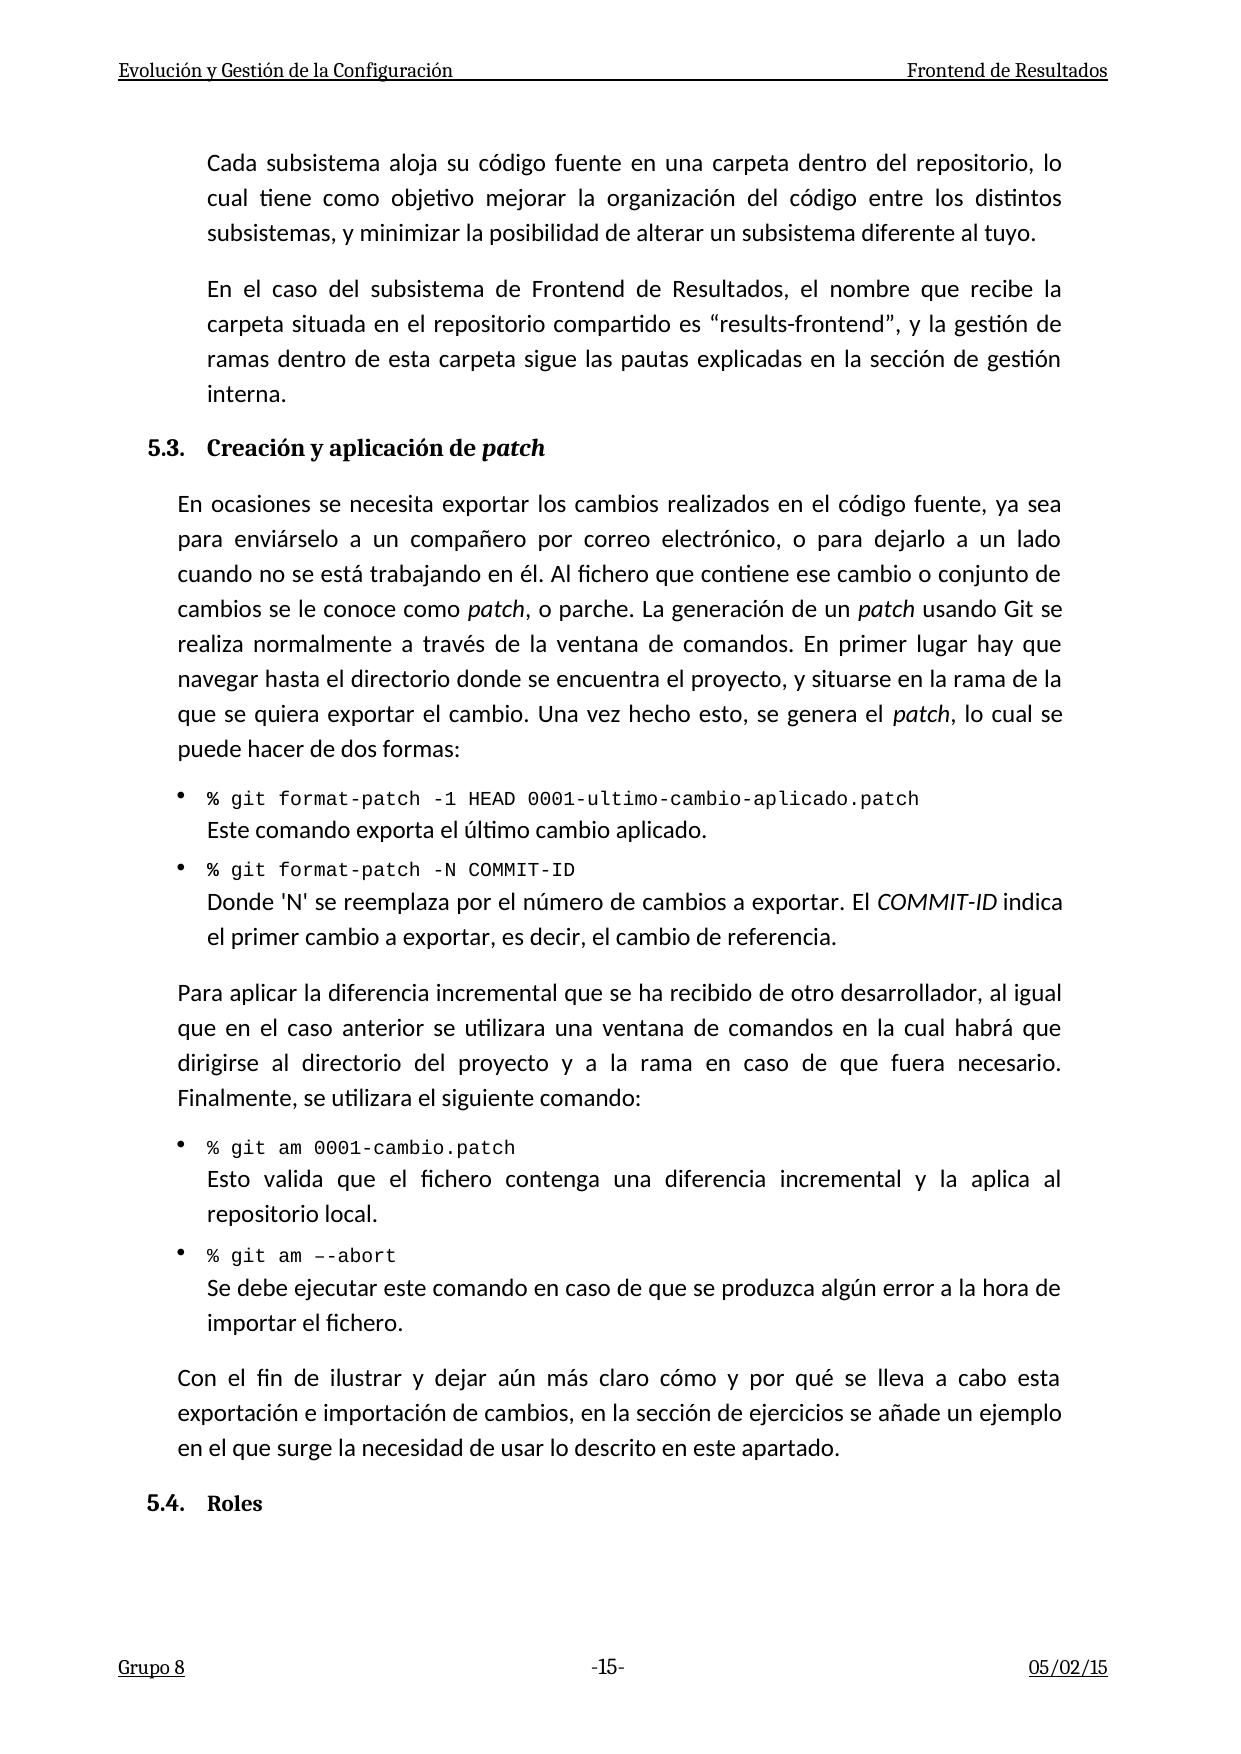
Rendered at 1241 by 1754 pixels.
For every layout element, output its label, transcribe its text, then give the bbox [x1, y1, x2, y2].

list Este comando exporta el último cambio aplicado. [207, 815, 1063, 845]
text En el caso del subsistema de Frontend de Resultados, el nombre que recibe la carpeta situada en el repositorio compartido es “results-frontend”, y la gestión de ramas dentro de esta carpeta sigue las pautas explicadas en la sección de gestión interna. [207, 273, 1063, 409]
text Para aplicar la diferencia incremental que se ha recibido de otro desarrollador, al igual que en el caso anterior se utilizara una ventana de comandos en la cual habrá que dirigirse al directorio del proyecto y a la rama en caso de que fuera necesario. Finalmente, se utilizara el siguiente comando: [177, 977, 1063, 1112]
list % git am –-abort [177, 1246, 1063, 1268]
list Roles [147, 1488, 1063, 1517]
text Se debe ejecutar este comando en caso de que se produzca algún error a la hora de importar el fichero. [207, 1272, 1063, 1337]
text Cada subsistema aloja su código fuente en una carpeta dentro del repositorio, lo cual tiene como objetivo mejorar la organización del código entre los distintos subsistemas, y minimizar la posibilidad de alterar un subsistema diferente al tuyo. [207, 148, 1063, 248]
list % git format-patch -N COMMIT-ID [177, 860, 1063, 883]
list Donde 'N' se reemplaza por el número de cambios a exportar. El COMMIT-ID indica el primer cambio a exportar, es decir, el cambio de referencia. [207, 886, 1063, 952]
text Con el fin de ilustrar y dejar aún más claro cómo y por qué se lleva a cabo esta exportación e importación de cambios, en la sección de ejercicios se añade un ejemplo en el que surge la necesidad de usar lo descrito en este apartado. [177, 1363, 1063, 1463]
list Creación y aplicación de patch [148, 434, 1063, 463]
list % git am 0001-cambio.patch [177, 1138, 1063, 1160]
text En ocasiones se necesita exportar los cambios realizados en el código fuente, ya sea para enviárselo a un compañero por correo electrónico, o para dejarlo a un lado cuando no se está trabajando en él. Al fichero que contiene ese cambio o conjunto de cambios se le conoce como patch, o parche. La generación de un patch usando Git se realiza normalmente a través de la ventana de comandos. En primer lugar hay que navegar hasta el directorio donde se encuentra el proyecto, y situarse en la rama de la que se quiera exportar el cambio. Una vez hecho esto, se genera el patch, lo cual se puede hacer de dos formas: [177, 488, 1063, 764]
text Esto valida que el fichero contenga una diferencia incremental y la aplica al repositorio local. [207, 1163, 1063, 1229]
list % git format-patch -1 HEAD 0001-ultimo-cambio-aplicado.patch [177, 789, 1063, 811]
